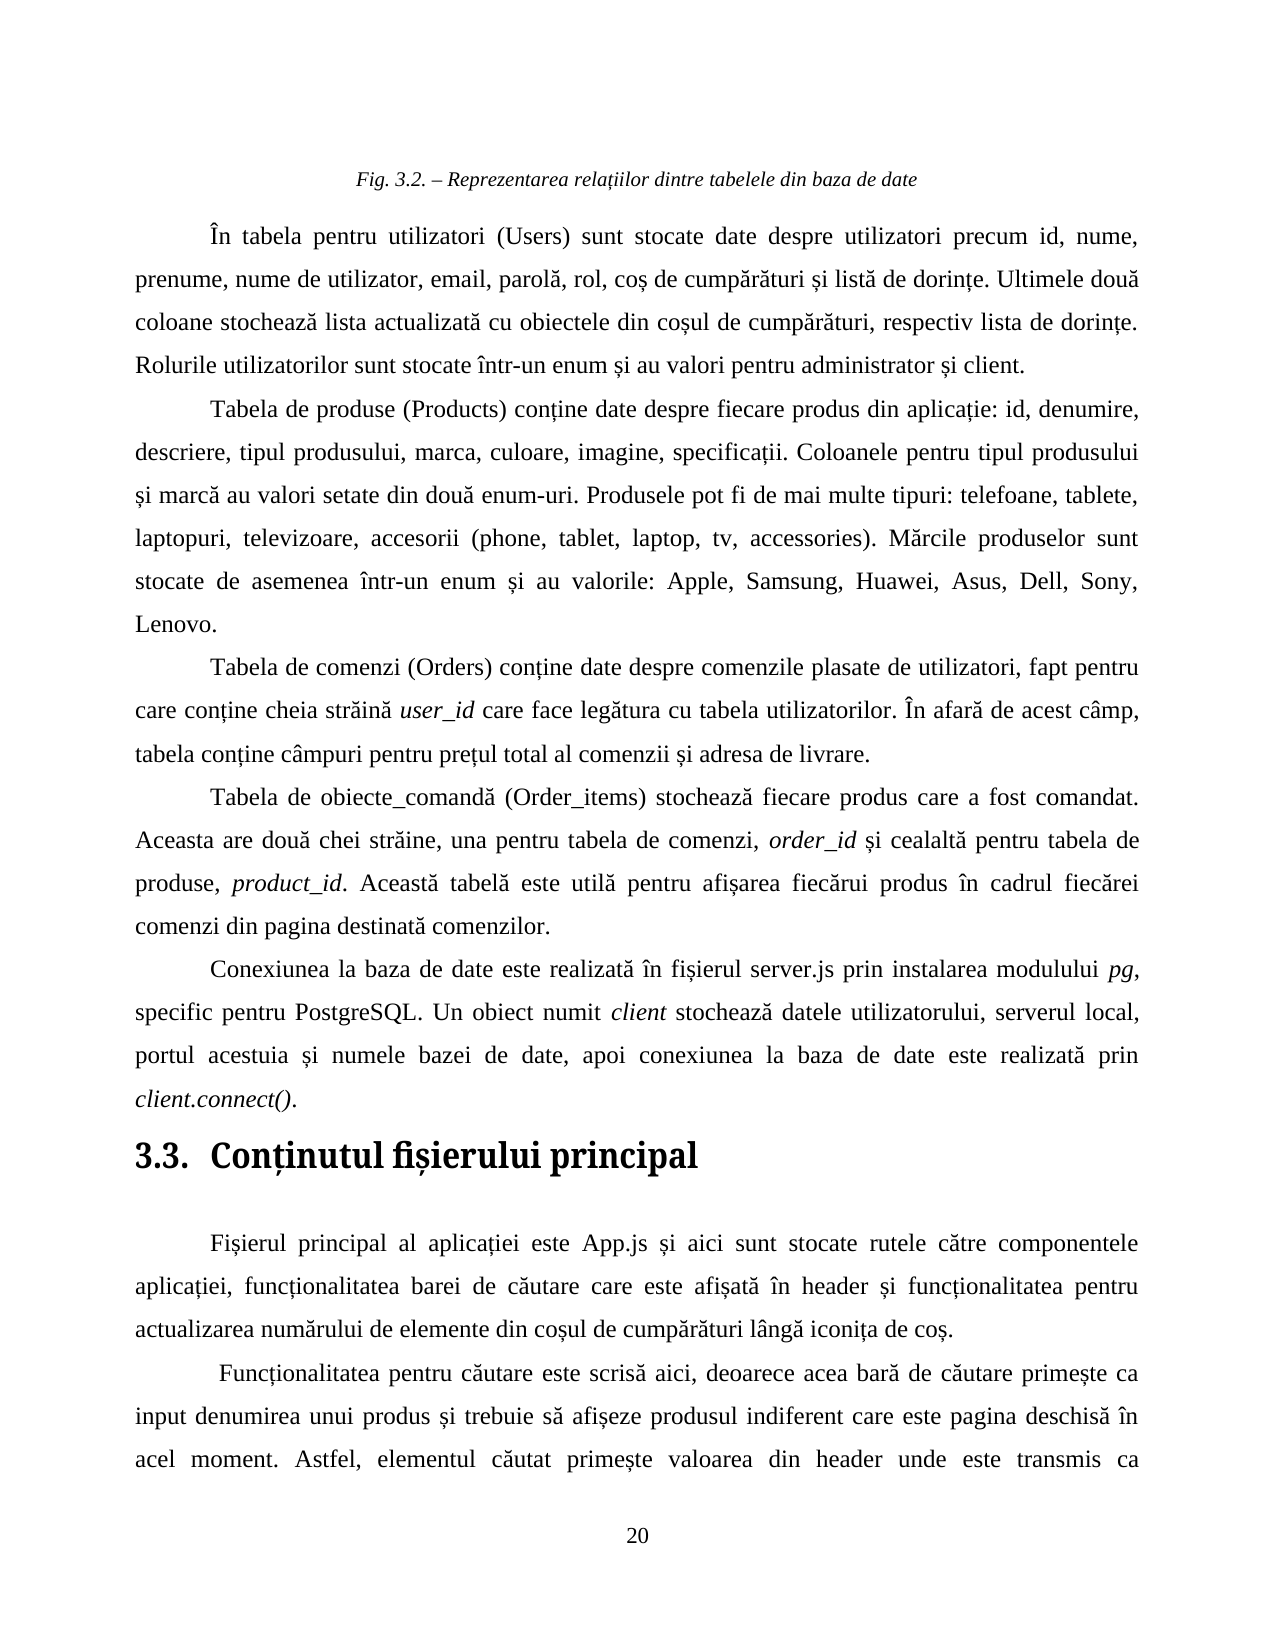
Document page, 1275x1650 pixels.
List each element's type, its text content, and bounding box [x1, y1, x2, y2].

text În tabela pentru utilizatori (Users) sunt stocate date despre utilizatori precum id, nume, prenume, nume de utilizator, email, parolă, rol, coș de cumpărături și listă de dorințe. Ultimele două coloane stochează lista actualizată cu obiectele din coșul de cumpărături, respectiv lista de dorințe. Rolurile utilizatorilor sunt stocate într-un enum și au valori pentru administrator și client. [135, 221, 1140, 379]
text Tabela de obiecte_comandă (Order_items) stochează fiecare produs care a fost comandat. Aceasta are două chei străine, una pentru tabela de comenzi, order_id și cealaltă pentru tabela de produse, product_id. Această tabelă este utilă pentru afișarea fiecărui produs în cadrul fiecărei comenzi din pagina destinată comenzilor. [135, 782, 1140, 940]
text Tabela de comenzi (Orders) conține date despre comenzile plasate de utilizatori, fapt pentru care conține cheia străină user_id care face legătura cu tabela utilizatorilor. În afară de acest câmp, tabela conține câmpuri pentru prețul total al comenzii și adresa de livrare. [135, 652, 1140, 767]
text Tabela de produse (Products) conține date despre fiecare produs din aplicație: id, denumire, descriere, tipul produsului, marca, culoare, imagine, specificații. Coloanele pentru tipul produsului și marcă au valori setate din două enum-uri. Produsele pot fi de mai multe tipuri: telefoane, tablete, laptopuri, televizoare, accesorii (phone, tablet, laptop, tv, accessories). Mărcile produselor sunt stocate de asemenea într-un enum și au valorile: Apple, Samsung, Huawei, Asus, Dell, Sony, Lenovo. [135, 394, 1140, 638]
text Fișierul principal al aplicației este App.js și aici sunt stocate rutele către componentele aplicației, funcționalitatea barei de căutare care este afișată în header și funcționalitatea pentru actualizarea numărului de elemente din coșul de cumpărături lângă iconița de coș. [135, 1228, 1140, 1343]
text Conexiunea la baza de date este realizată în fișierul server.js prin instalarea modulului pg, specific pentru PostgreSQL. Un obiect numit client stochează datele utilizatorului, serverul local, portul acestuia și numele bazei de date, apoi conexiunea la baza de date este realizată prin client.connect(). [135, 954, 1140, 1112]
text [135, 1358, 1140, 1473]
subtitle Conținutul fișierului principal [135, 1131, 1140, 1179]
